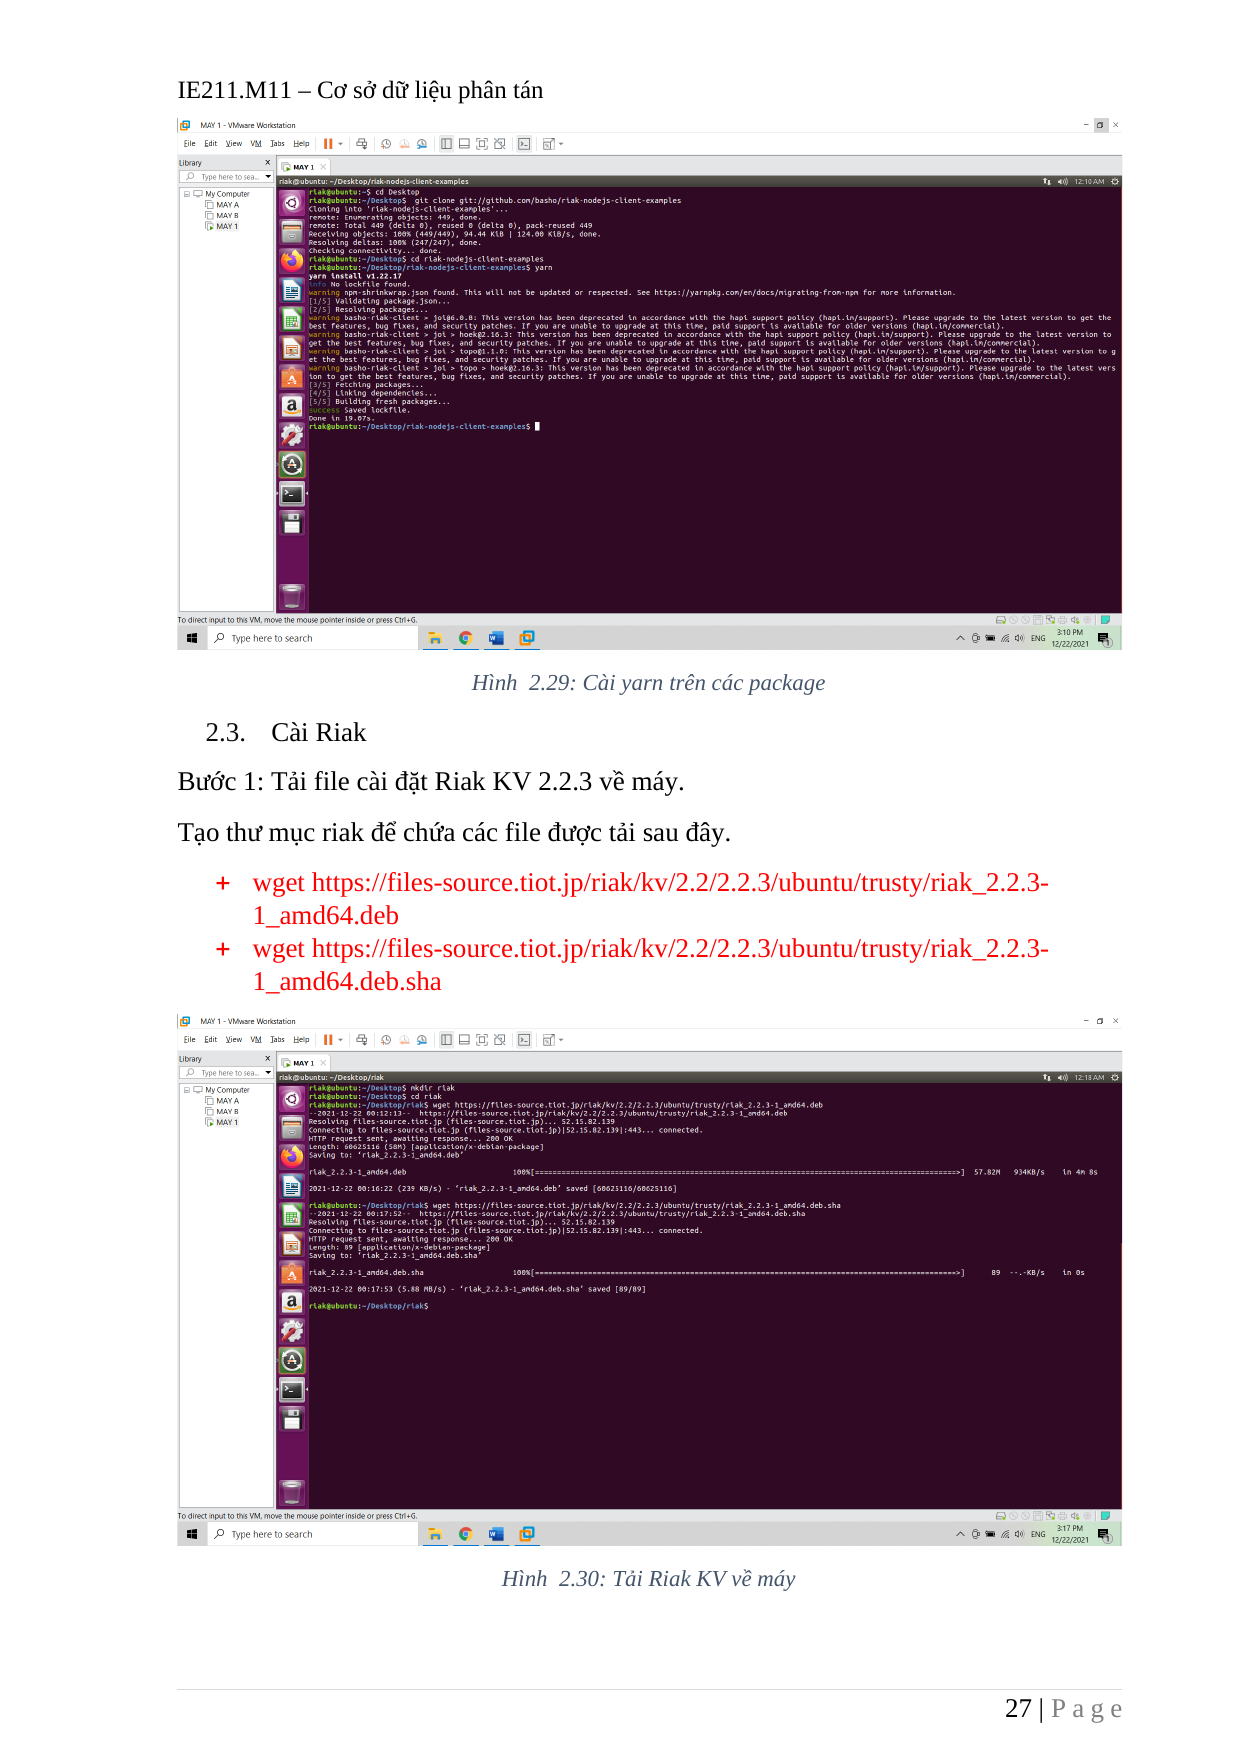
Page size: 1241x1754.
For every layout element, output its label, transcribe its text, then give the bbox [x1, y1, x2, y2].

text Bước 1: Tải file cài đặt Riak KV 2.2.3 về máy. [177, 765, 1122, 797]
list wget https://files-source.tiot.jp/riak/kv/2.2/2.2.3/ubuntu/trusty/riak_2.2.3-1_amd64.deb.sha [215, 932, 1122, 996]
picture [177, 118, 1123, 650]
list wget https://files-source.tiot.jp/riak/kv/2.2/2.2.3/ubuntu/trusty/riak_2.2.3-1_amd64.deb [215, 866, 1122, 930]
picture [177, 1014, 1123, 1546]
text Tạo thư mục riak để chứa các file được tải sau đây. [177, 816, 1122, 847]
list Cài Riak [205, 716, 1122, 747]
